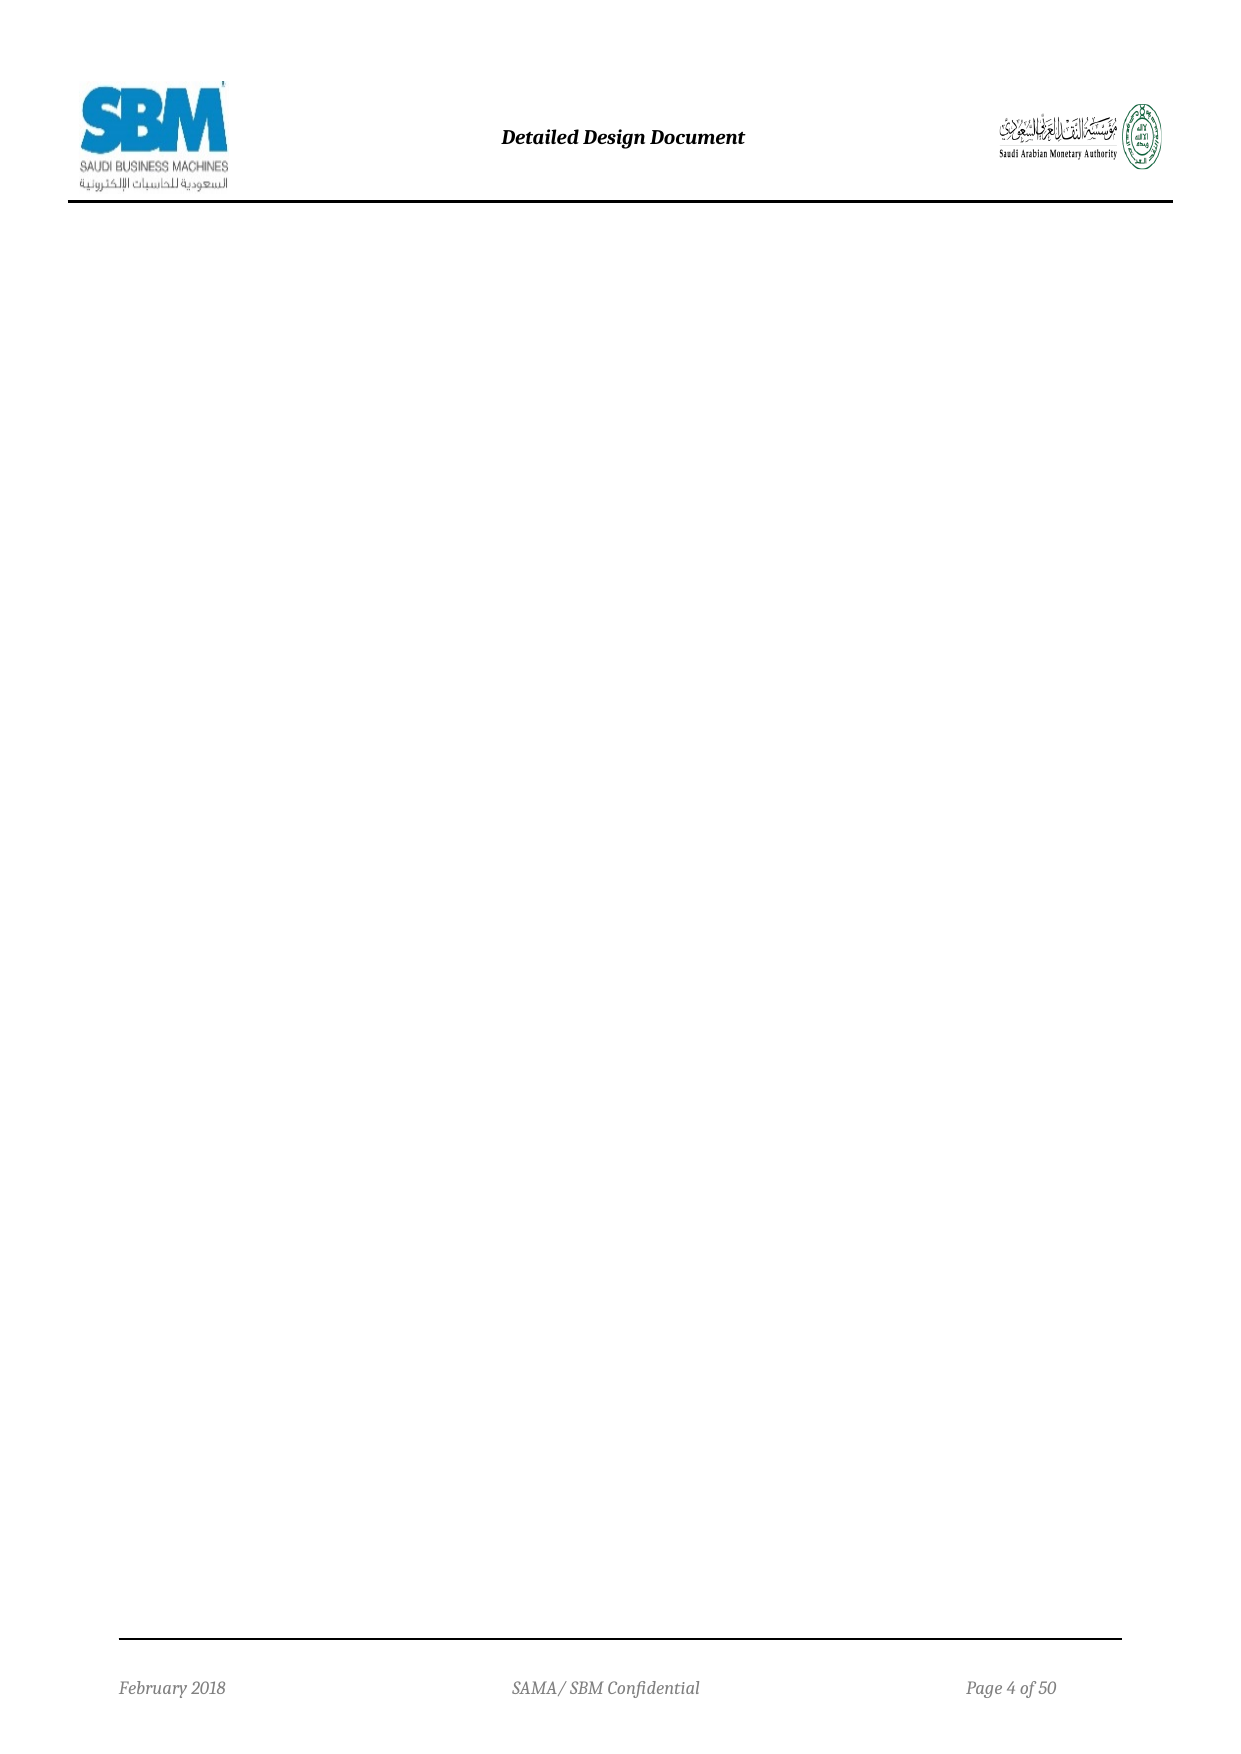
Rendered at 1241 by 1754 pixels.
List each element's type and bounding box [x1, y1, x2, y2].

picture [998, 100, 1162, 175]
picture [78, 81, 229, 194]
